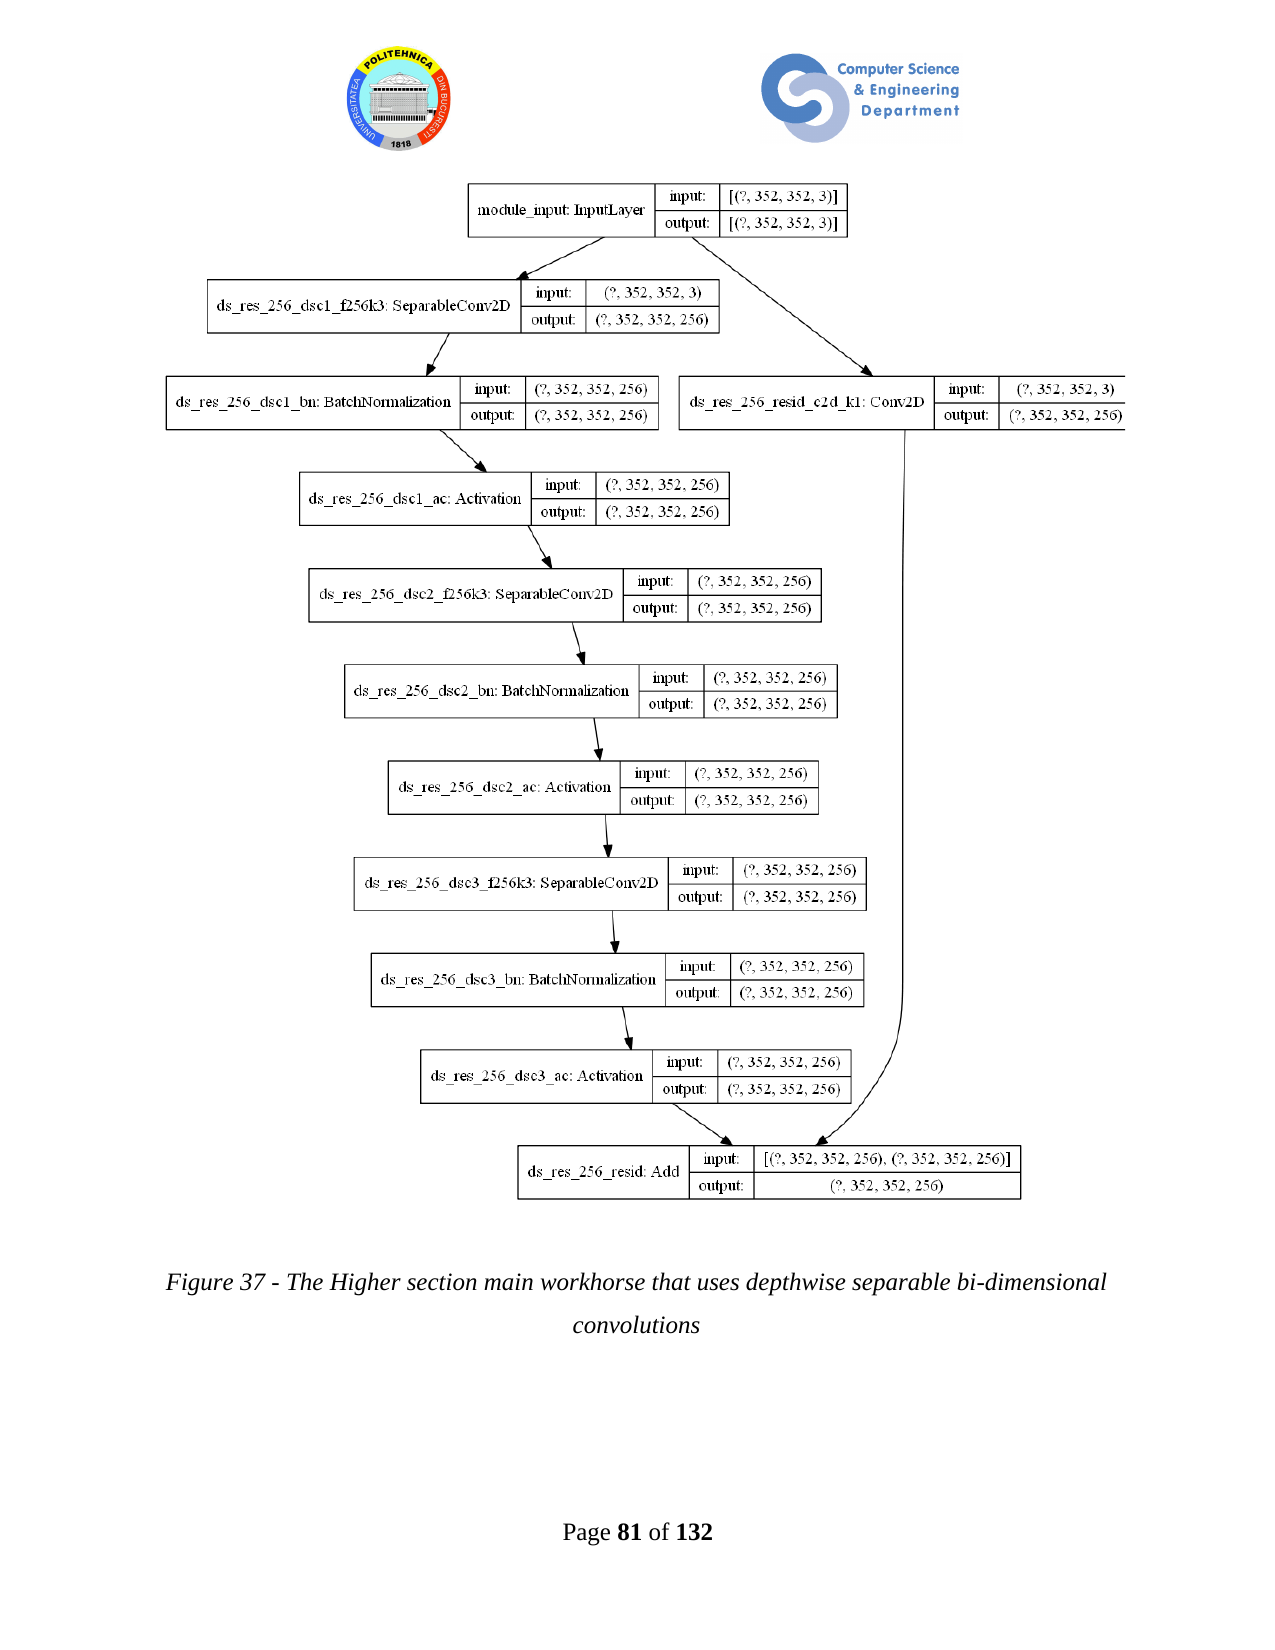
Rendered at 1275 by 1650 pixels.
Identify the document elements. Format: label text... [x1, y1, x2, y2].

picture [161, 178, 1125, 1204]
picture [346, 46, 451, 151]
table_cell Figure 37 - The Higher section main workhorse that uses depthwise separable bi-dimensional convolutions [150, 1268, 1125, 1353]
picture [760, 53, 963, 144]
table_header [150, 179, 1125, 1267]
